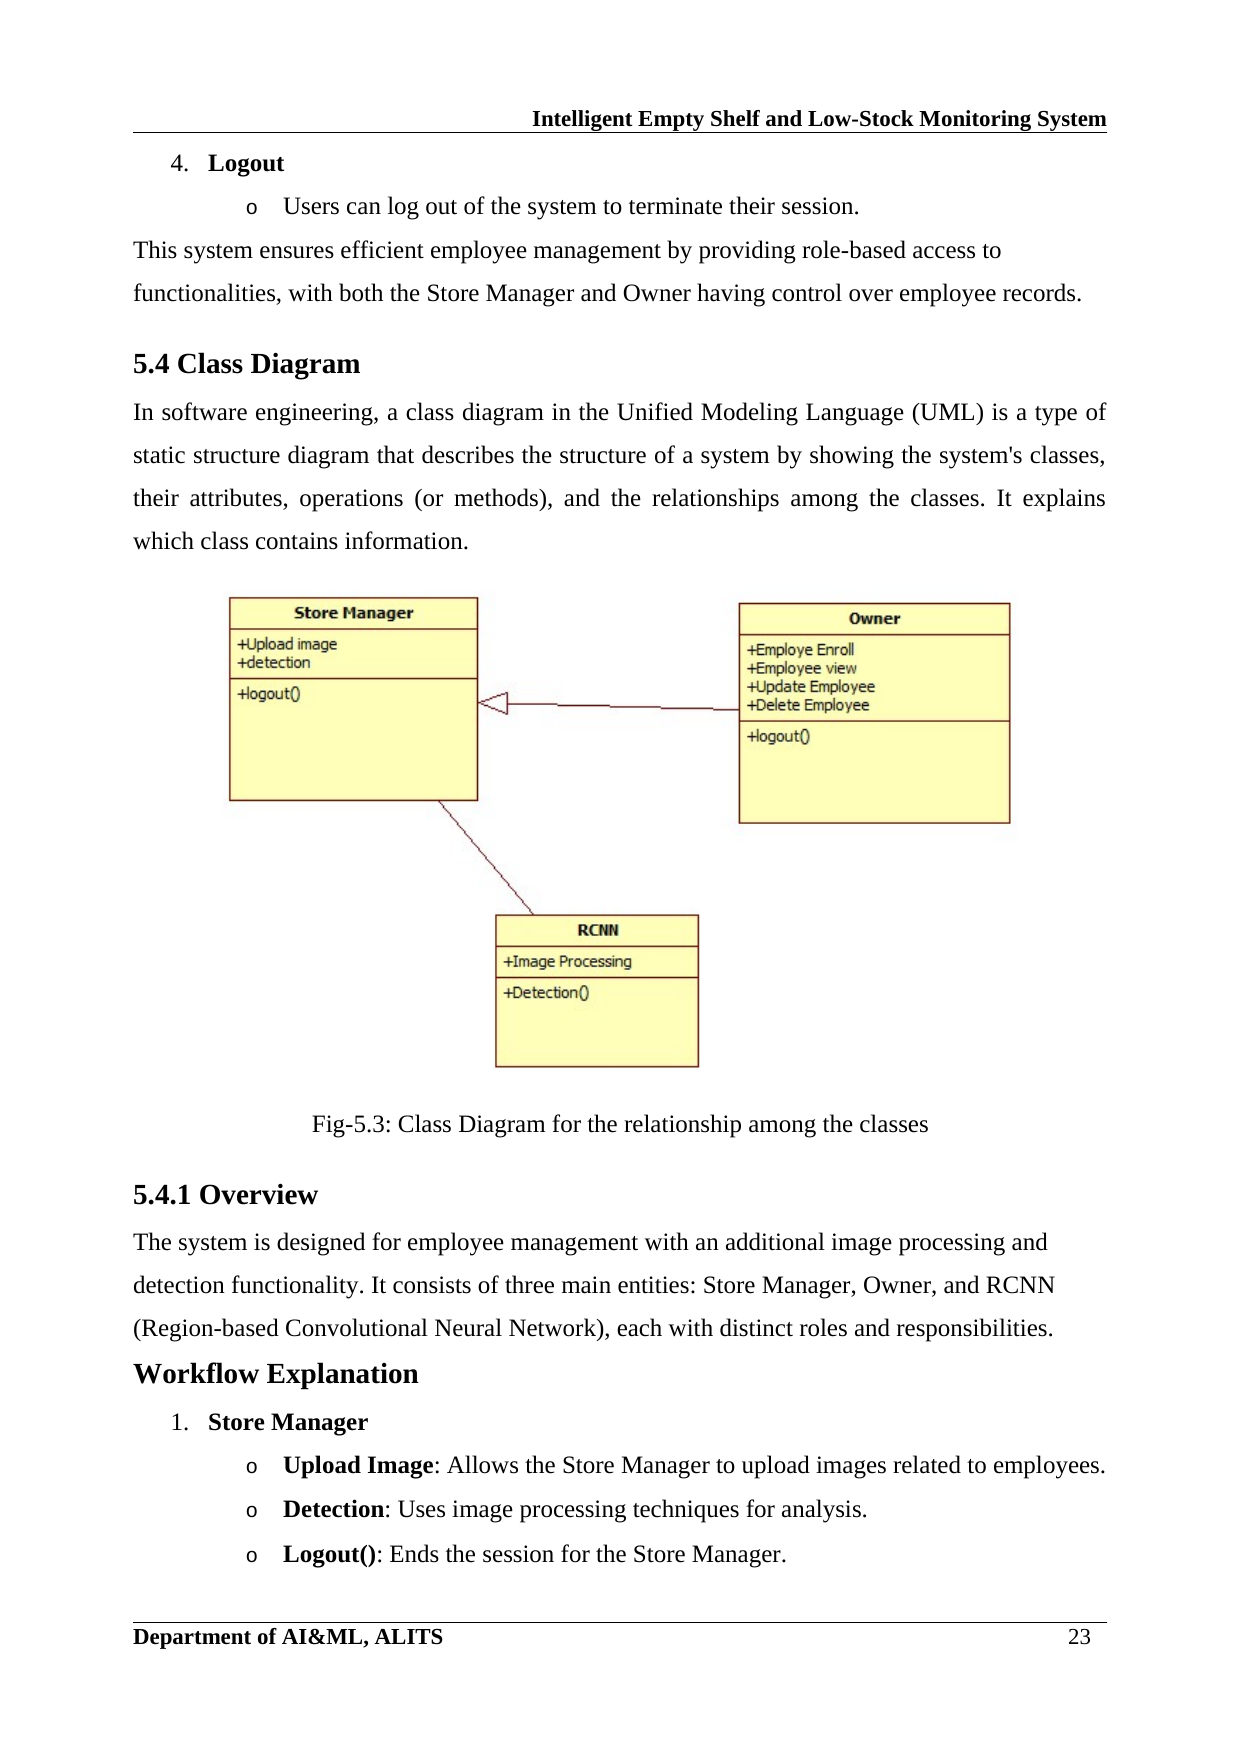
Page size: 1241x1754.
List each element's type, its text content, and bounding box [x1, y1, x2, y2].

text In software engineering, a class diagram in the Unified Modeling Language (UML) is a type of static structure diagram that describes the structure of a system by showing the system's classes, their attributes, operations (or methods), and the relationships among the classes. It explains which class contains information. [133, 397, 1107, 555]
list Detection: Uses image processing techniques for analysis. [245, 1494, 1107, 1524]
text 5.4 Class Diagram [133, 347, 1107, 380]
list Users can log out of the system to terminate their session. [245, 191, 1107, 221]
list Logout(): Ends the session for the Store Manager. [245, 1539, 1107, 1568]
list Logout [170, 148, 1107, 177]
list Store Manager [170, 1407, 1107, 1436]
text Fig-5.3: Class Diagram for the relationship among the classes [133, 1109, 1107, 1138]
text This system ensures efficient employee management by providing role-based access to functionalities, with both the Store Manager and Owner having control over employee records. [133, 235, 1107, 307]
picture [201, 569, 1039, 1096]
list Upload Image: Allows the Store Manager to upload images related to employees. [245, 1450, 1107, 1480]
text Workflow Explanation [133, 1357, 1107, 1390]
text 5.4.1 Overview [133, 1177, 1107, 1211]
text The system is designed for employee management with an additional image processing and detection functionality. It consists of three main entities: Store Manager, Owner, and RCNN (Region-based Convolutional Neural Network), each with distinct roles and responsibilities. [133, 1227, 1107, 1342]
